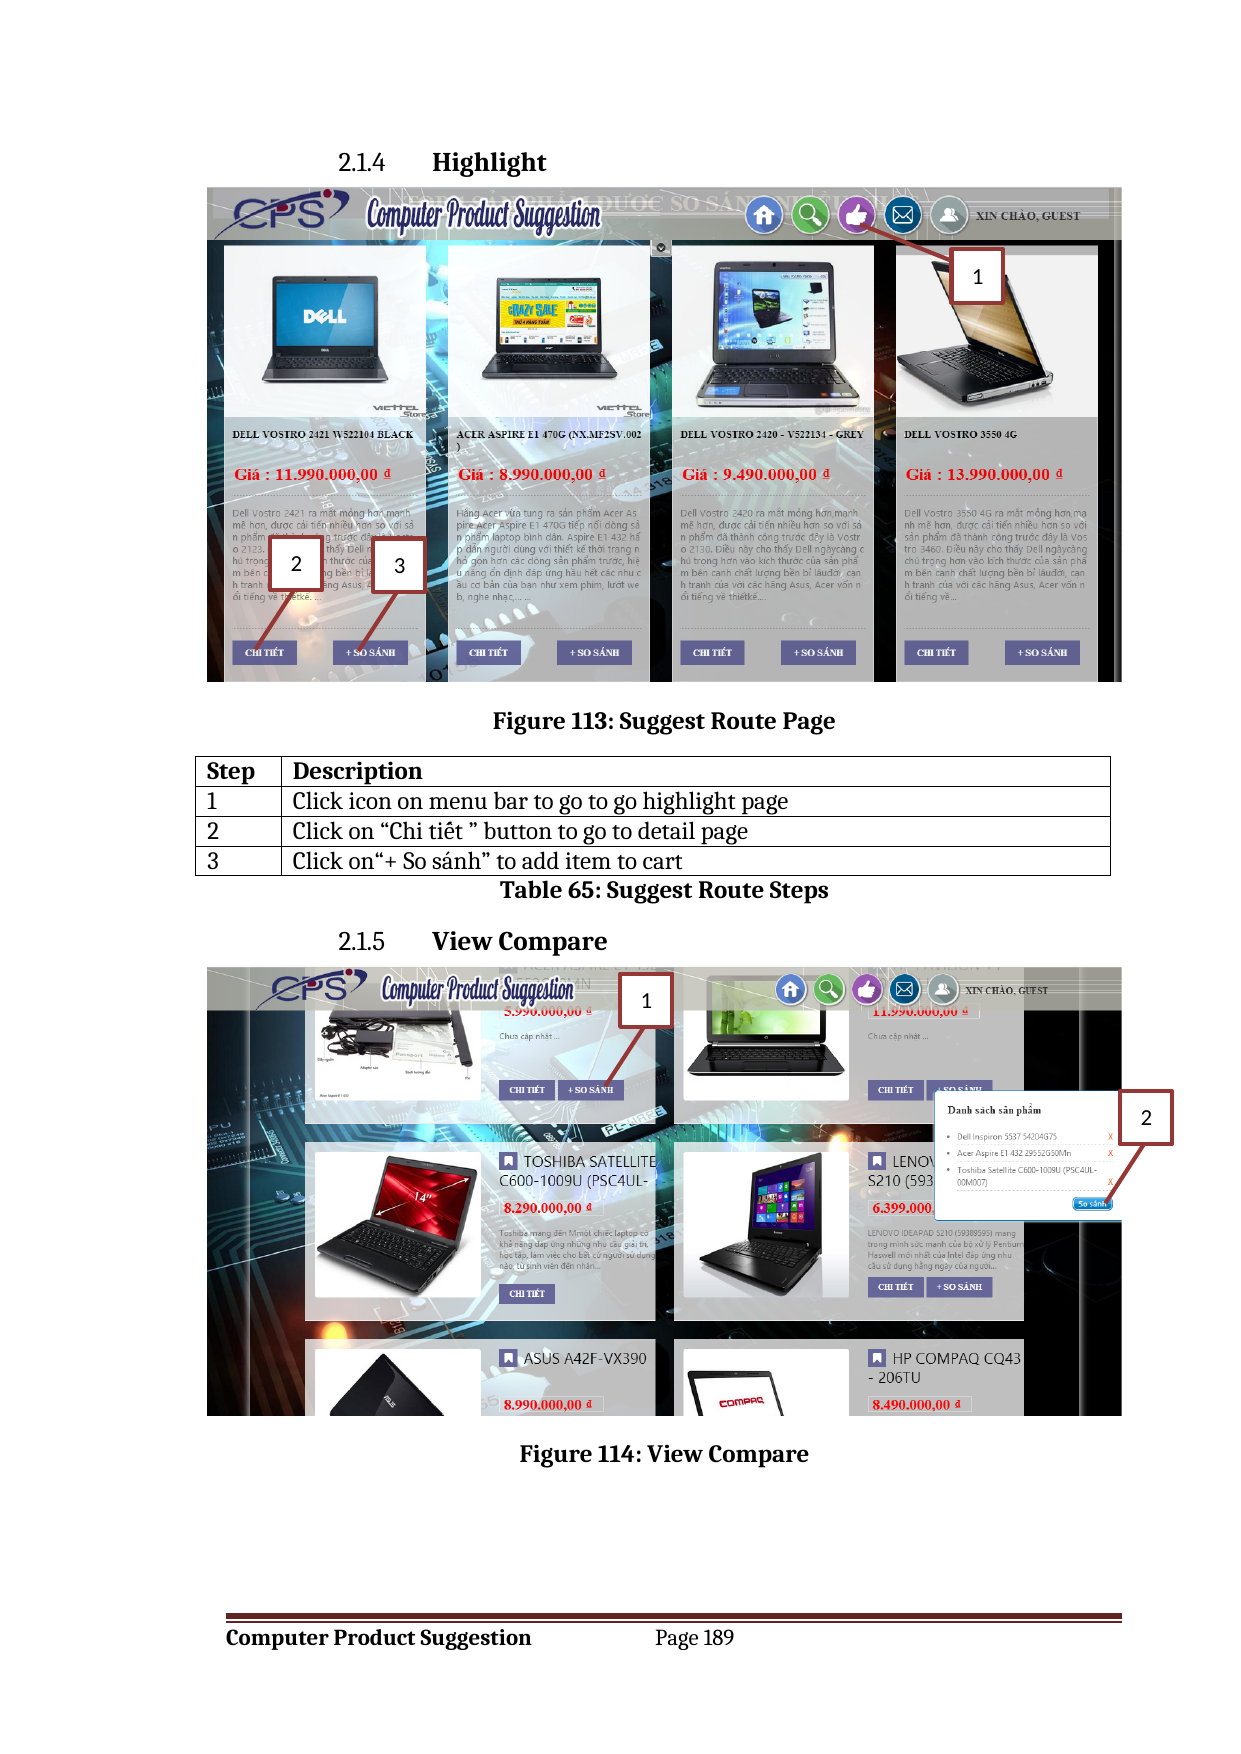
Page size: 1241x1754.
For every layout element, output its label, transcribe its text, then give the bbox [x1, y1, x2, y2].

picture [207, 186, 1122, 682]
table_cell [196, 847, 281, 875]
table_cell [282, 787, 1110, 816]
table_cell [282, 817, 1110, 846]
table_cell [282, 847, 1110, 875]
text Figure 113: Suggest Route Page [207, 707, 1122, 735]
subtitle Highlight [338, 147, 1122, 178]
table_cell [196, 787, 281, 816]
text Figure 114: View Compare [207, 1440, 1122, 1469]
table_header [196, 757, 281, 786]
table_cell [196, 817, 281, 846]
picture [207, 965, 1122, 1416]
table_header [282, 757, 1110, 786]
text Table 65: Suggest Route Steps [207, 876, 1122, 905]
subtitle View Compare [338, 926, 1122, 957]
